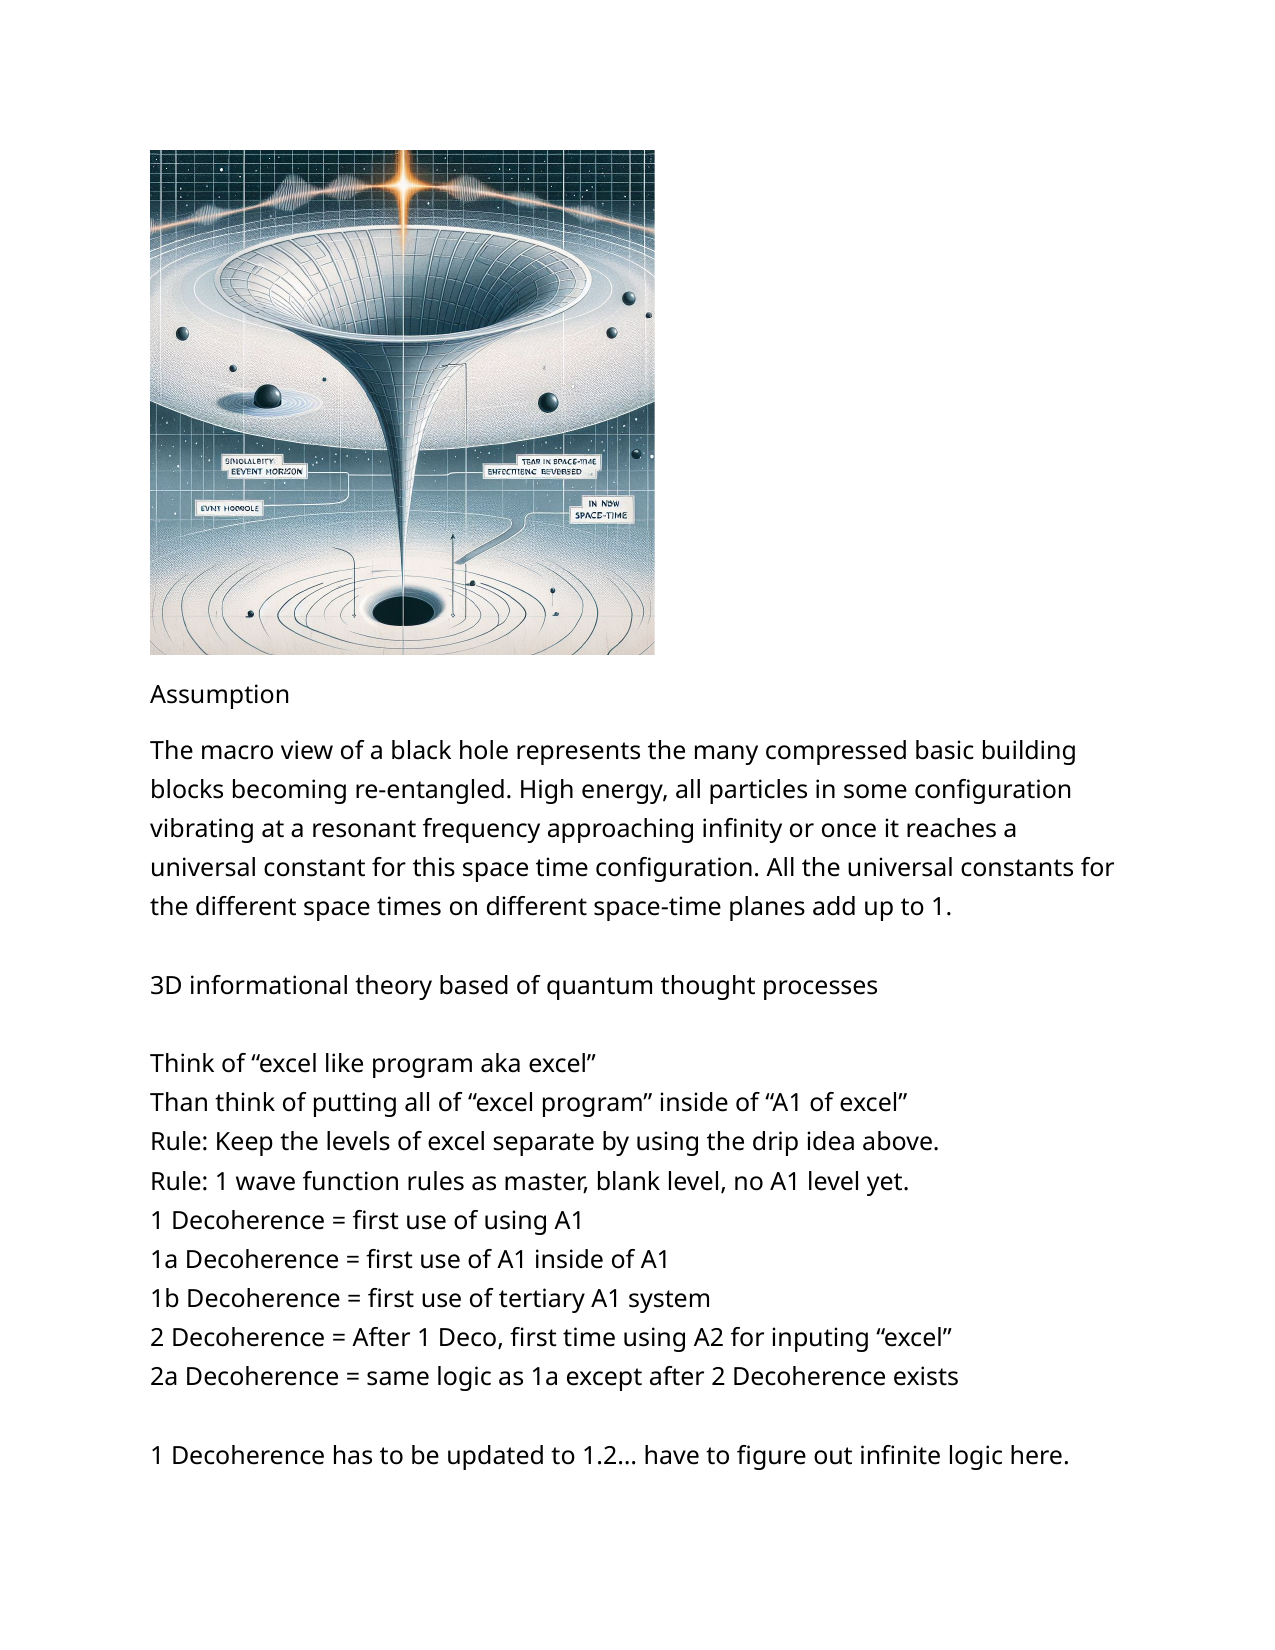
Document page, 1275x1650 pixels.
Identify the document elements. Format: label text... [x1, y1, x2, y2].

picture [150, 150, 655, 655]
text Assumption [150, 676, 1125, 711]
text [150, 732, 1125, 1471]
